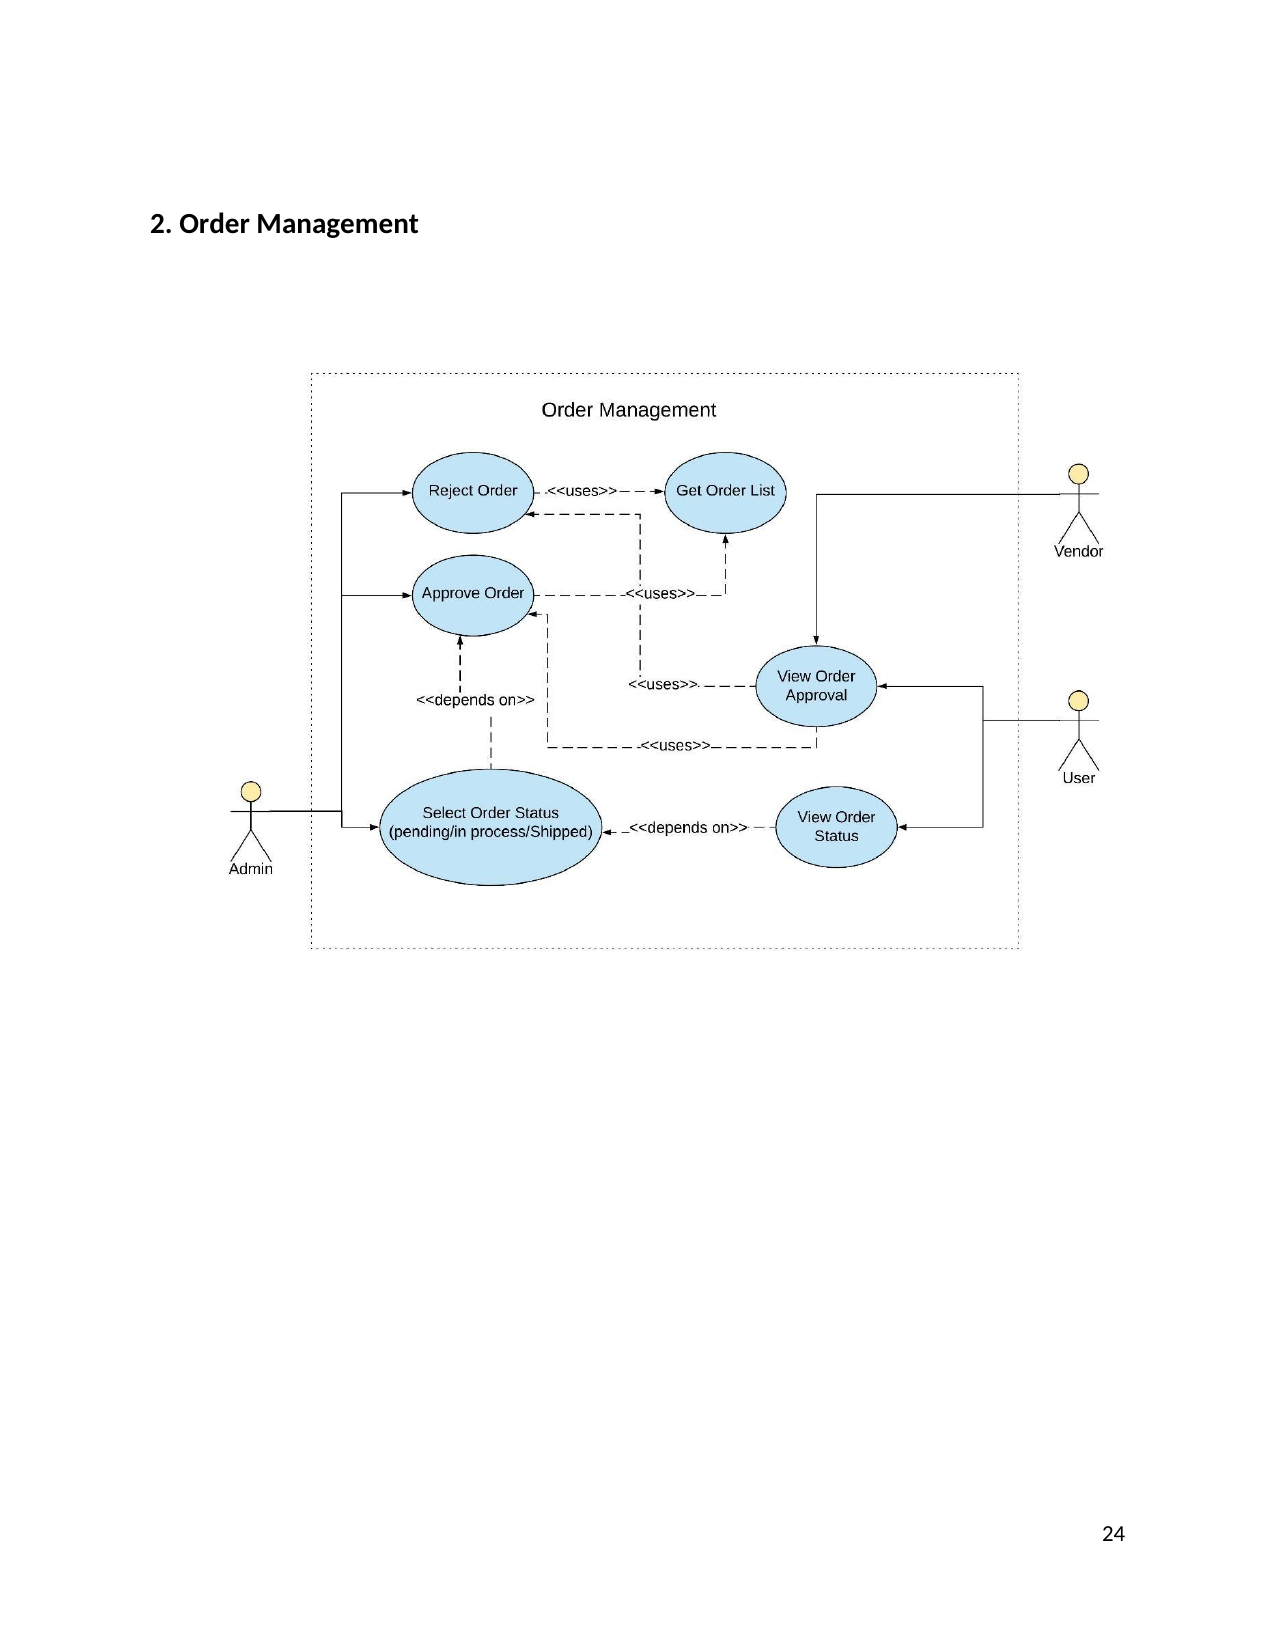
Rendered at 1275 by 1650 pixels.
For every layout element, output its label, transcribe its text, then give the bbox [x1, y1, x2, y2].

text 2. Order Management [150, 205, 1125, 241]
picture [181, 317, 1174, 1022]
